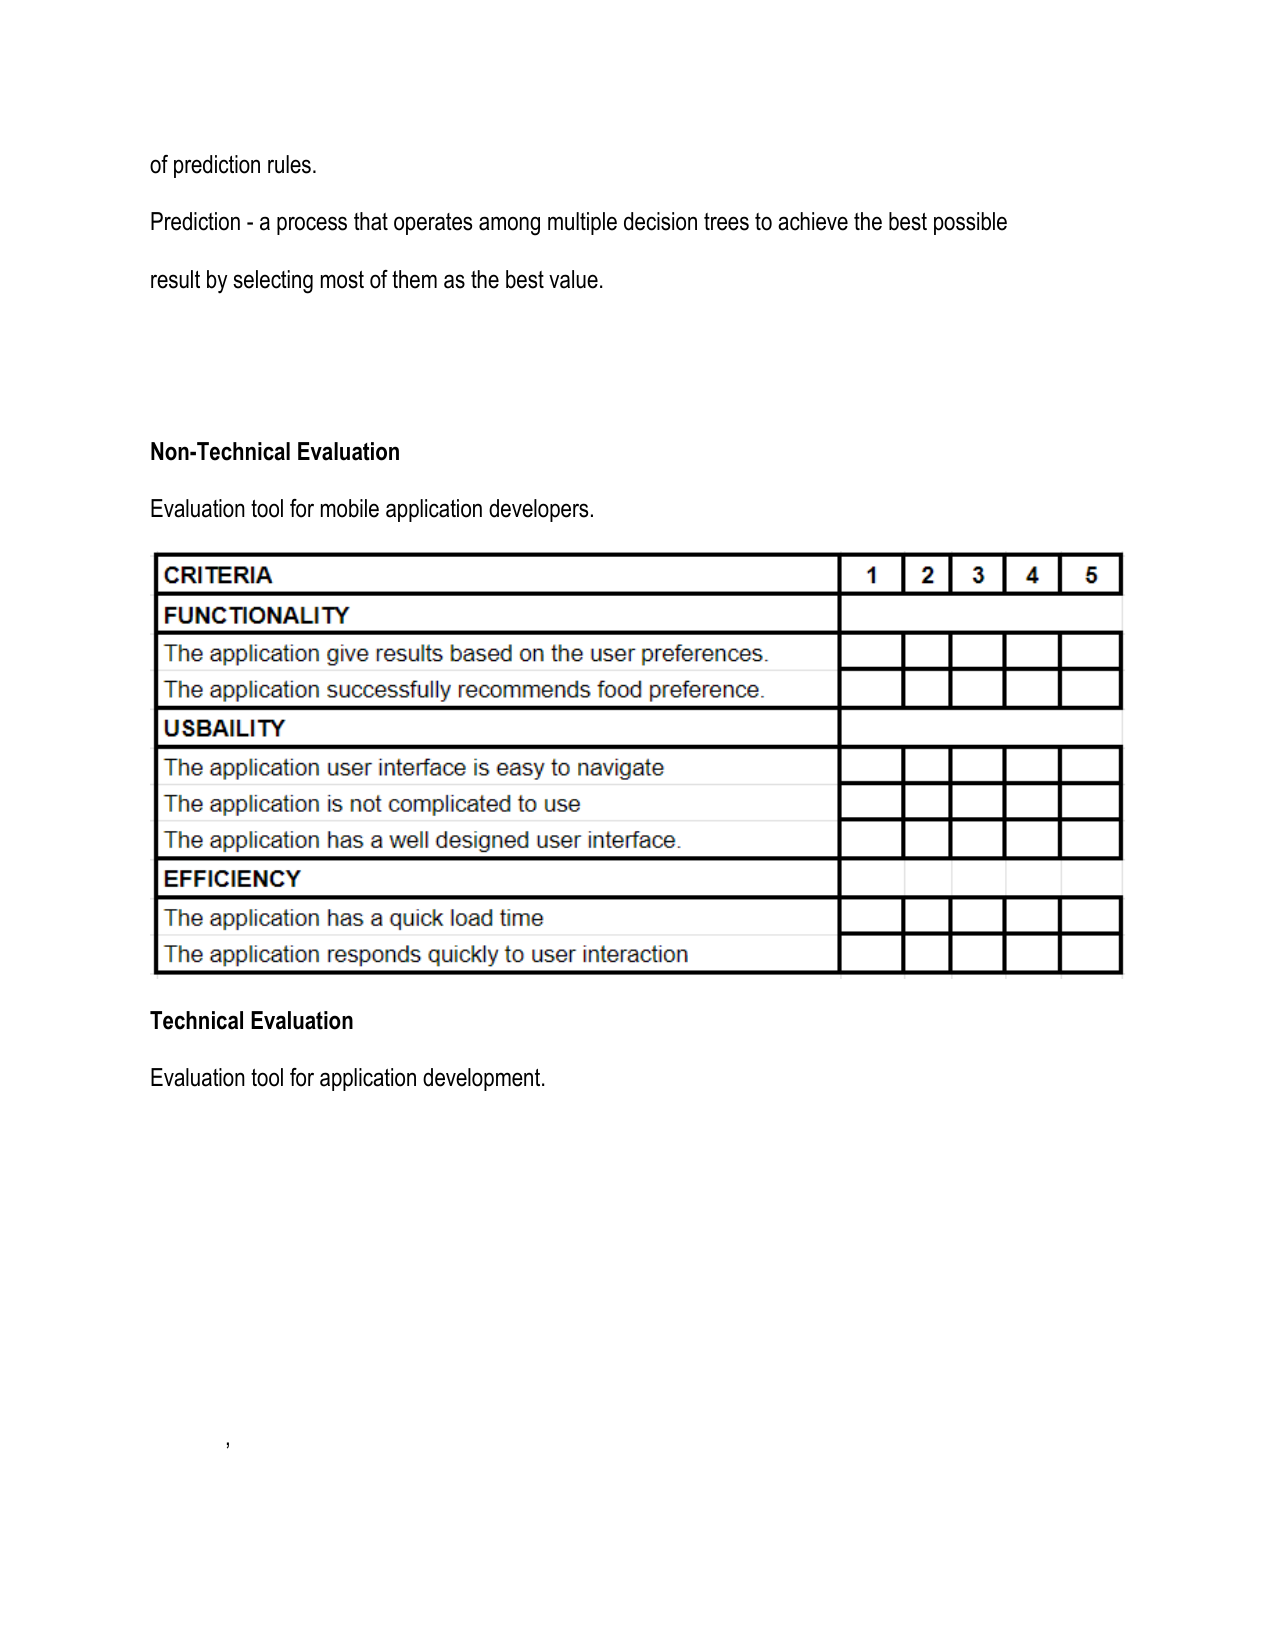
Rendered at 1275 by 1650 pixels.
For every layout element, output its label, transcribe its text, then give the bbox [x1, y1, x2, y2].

picture [150, 551, 1125, 979]
text Evaluation tool for application development. [150, 1063, 1125, 1092]
text of prediction rules. [150, 150, 1125, 179]
text Technical Evaluation [150, 1006, 1125, 1035]
text Prediction - a process that operates among multiple decision trees to achieve the best possible [150, 207, 1125, 236]
text result by selecting most of them as the best value. [150, 264, 1125, 293]
text Non-Technical Evaluation [150, 436, 1125, 465]
text Evaluation tool for mobile application developers. [150, 494, 1125, 522]
